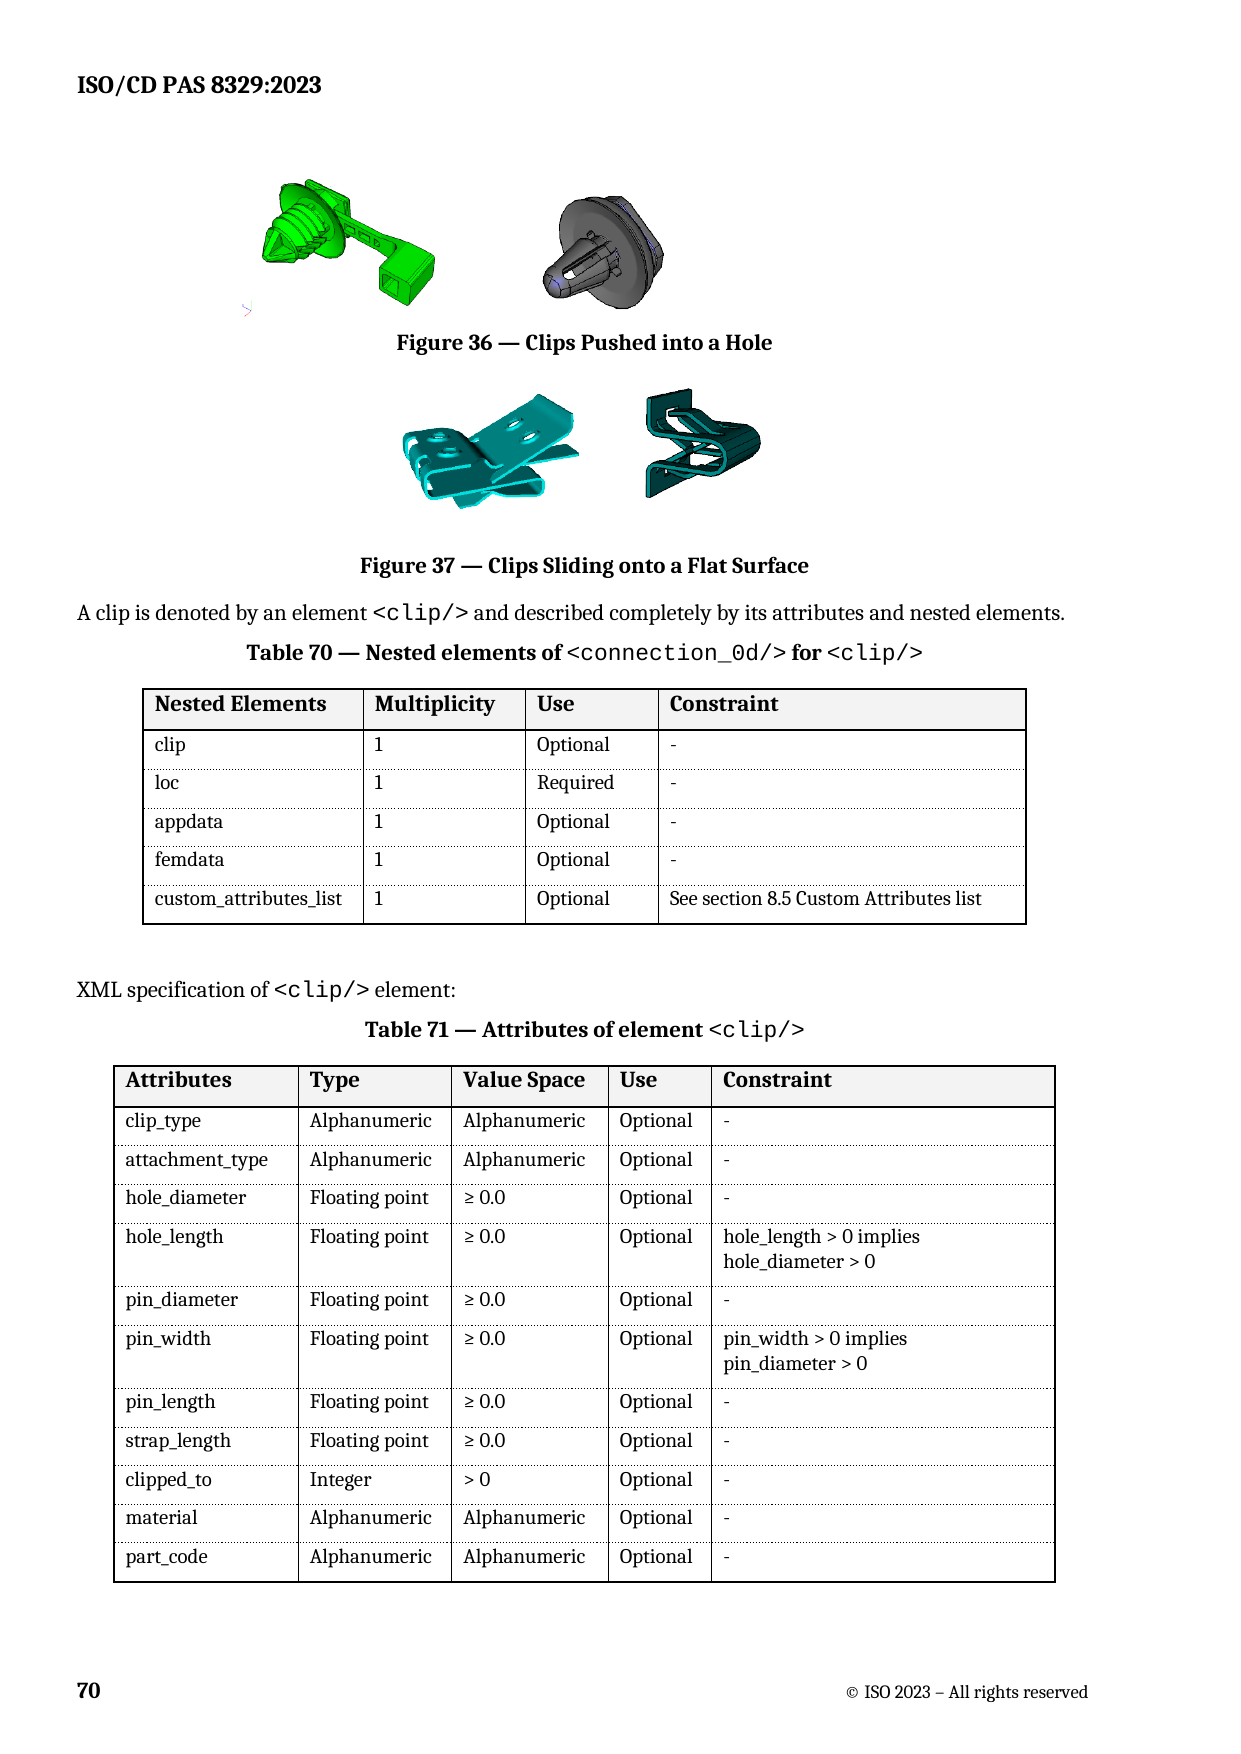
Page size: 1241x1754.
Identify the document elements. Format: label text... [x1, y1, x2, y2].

picture [241, 173, 439, 318]
text A clip is denoted by an element <clip/> and described completely by its attributes and nested elements. [77, 600, 1092, 627]
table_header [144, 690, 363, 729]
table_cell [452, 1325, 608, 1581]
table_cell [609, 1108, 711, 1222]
text Table 71 — Attributes of element <clip/> [77, 1016, 1092, 1044]
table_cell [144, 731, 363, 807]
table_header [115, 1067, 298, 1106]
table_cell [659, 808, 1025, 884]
picture [391, 388, 586, 514]
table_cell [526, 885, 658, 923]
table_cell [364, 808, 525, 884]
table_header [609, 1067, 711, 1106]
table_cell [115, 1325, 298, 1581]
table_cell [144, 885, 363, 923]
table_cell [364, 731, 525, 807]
picture [531, 188, 669, 318]
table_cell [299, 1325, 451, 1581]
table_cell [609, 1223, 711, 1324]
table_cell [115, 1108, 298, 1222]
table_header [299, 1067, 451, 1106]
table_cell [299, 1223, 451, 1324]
text Figure 37 — Clips Sliding onto a Flat Surface [77, 553, 1092, 579]
text Table 70 — Nested elements of <connection_0d/> for <clip/> [77, 640, 1092, 667]
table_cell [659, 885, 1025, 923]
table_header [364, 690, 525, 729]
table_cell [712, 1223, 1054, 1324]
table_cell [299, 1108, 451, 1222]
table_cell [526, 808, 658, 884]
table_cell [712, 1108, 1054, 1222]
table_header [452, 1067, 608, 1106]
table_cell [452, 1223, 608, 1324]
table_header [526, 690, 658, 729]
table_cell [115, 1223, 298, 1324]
picture [616, 377, 778, 514]
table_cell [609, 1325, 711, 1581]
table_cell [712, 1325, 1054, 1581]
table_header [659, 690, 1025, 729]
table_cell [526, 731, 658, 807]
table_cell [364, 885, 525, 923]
text Figure 36 — Clips Pushed into a Hole [77, 330, 1092, 356]
text XML specification of <clip/> element: [77, 976, 1092, 1004]
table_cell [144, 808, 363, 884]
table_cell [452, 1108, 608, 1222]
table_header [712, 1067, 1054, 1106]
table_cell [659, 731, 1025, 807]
